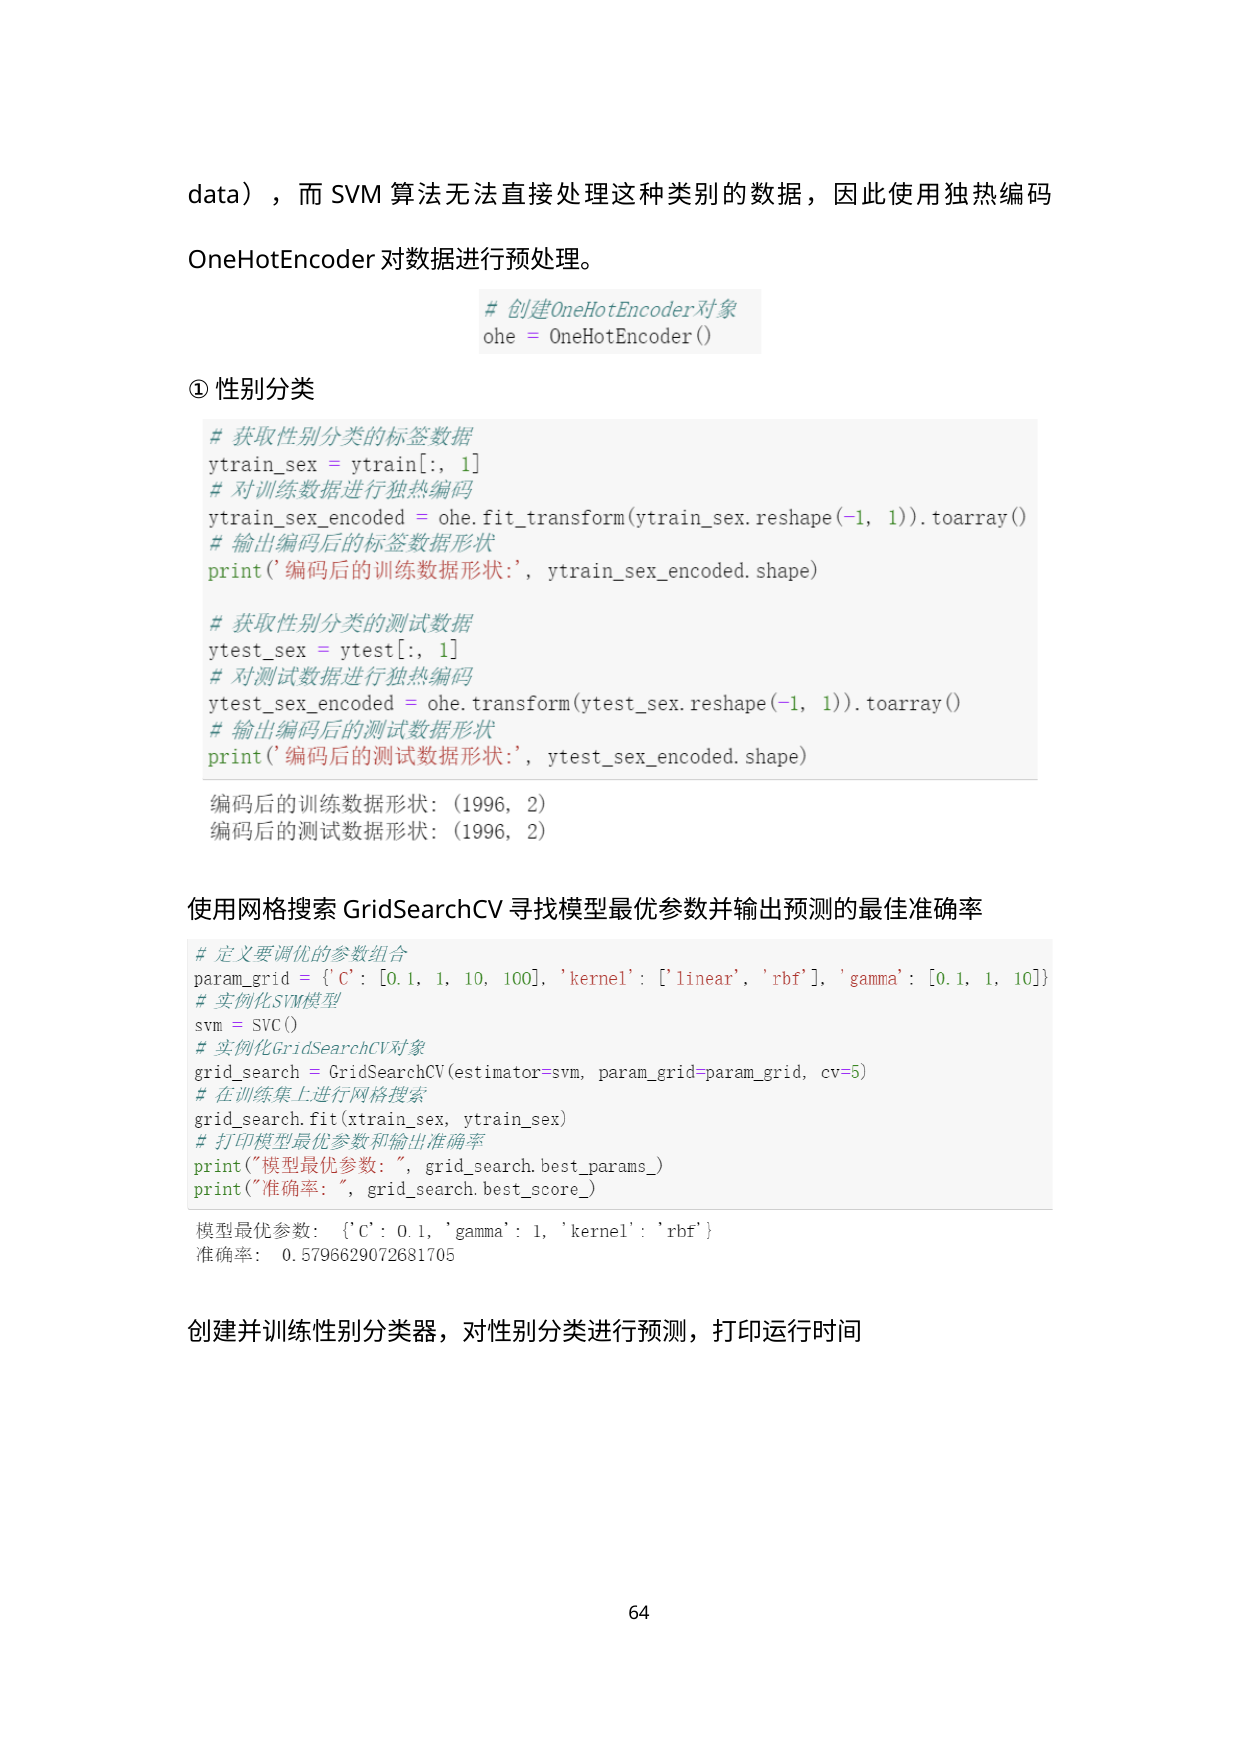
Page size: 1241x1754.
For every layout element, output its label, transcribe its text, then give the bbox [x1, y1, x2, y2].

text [187, 160, 1053, 290]
text ①性别分类 [187, 355, 1053, 420]
picture [187, 939, 1053, 1271]
text 创建并训练性别分类器，对性别分类进行预测，打印运行时间 [187, 1297, 1053, 1362]
picture [202, 419, 1038, 848]
text 使用网格搜索GridSearchCV寻找模型最优参数并输出预测的最佳准确率 [187, 875, 1053, 939]
picture [478, 289, 762, 354]
